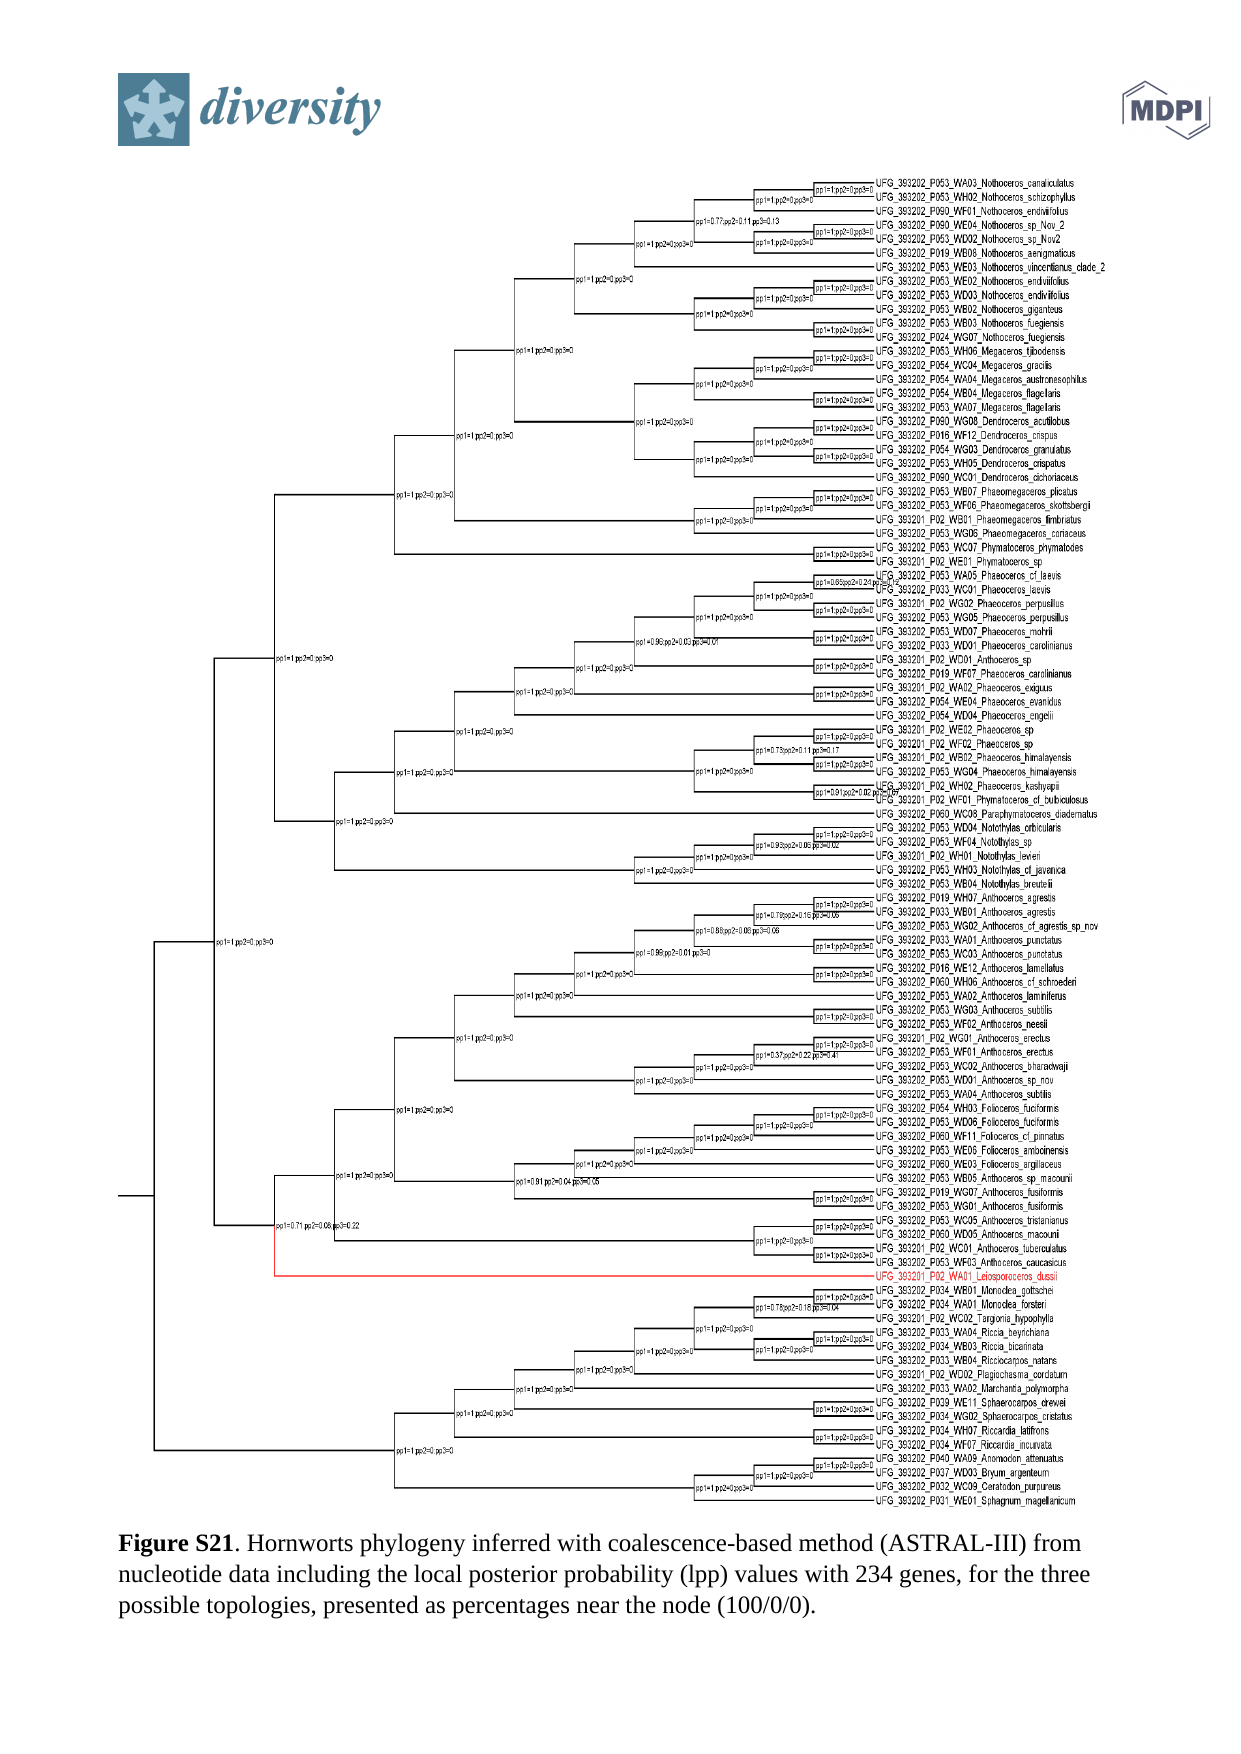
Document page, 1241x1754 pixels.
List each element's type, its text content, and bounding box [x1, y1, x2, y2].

text Figure S21. Hornworts phylogeny inferred with coalescence-based method (ASTRAL-III) from nucleotide data including the local posterior probability (lpp) values with 234 genes, for the three possible topologies, presented as percentages near the node (100/0/0). [118, 1528, 1122, 1618]
picture [118, 73, 381, 146]
picture [118, 173, 1106, 1509]
